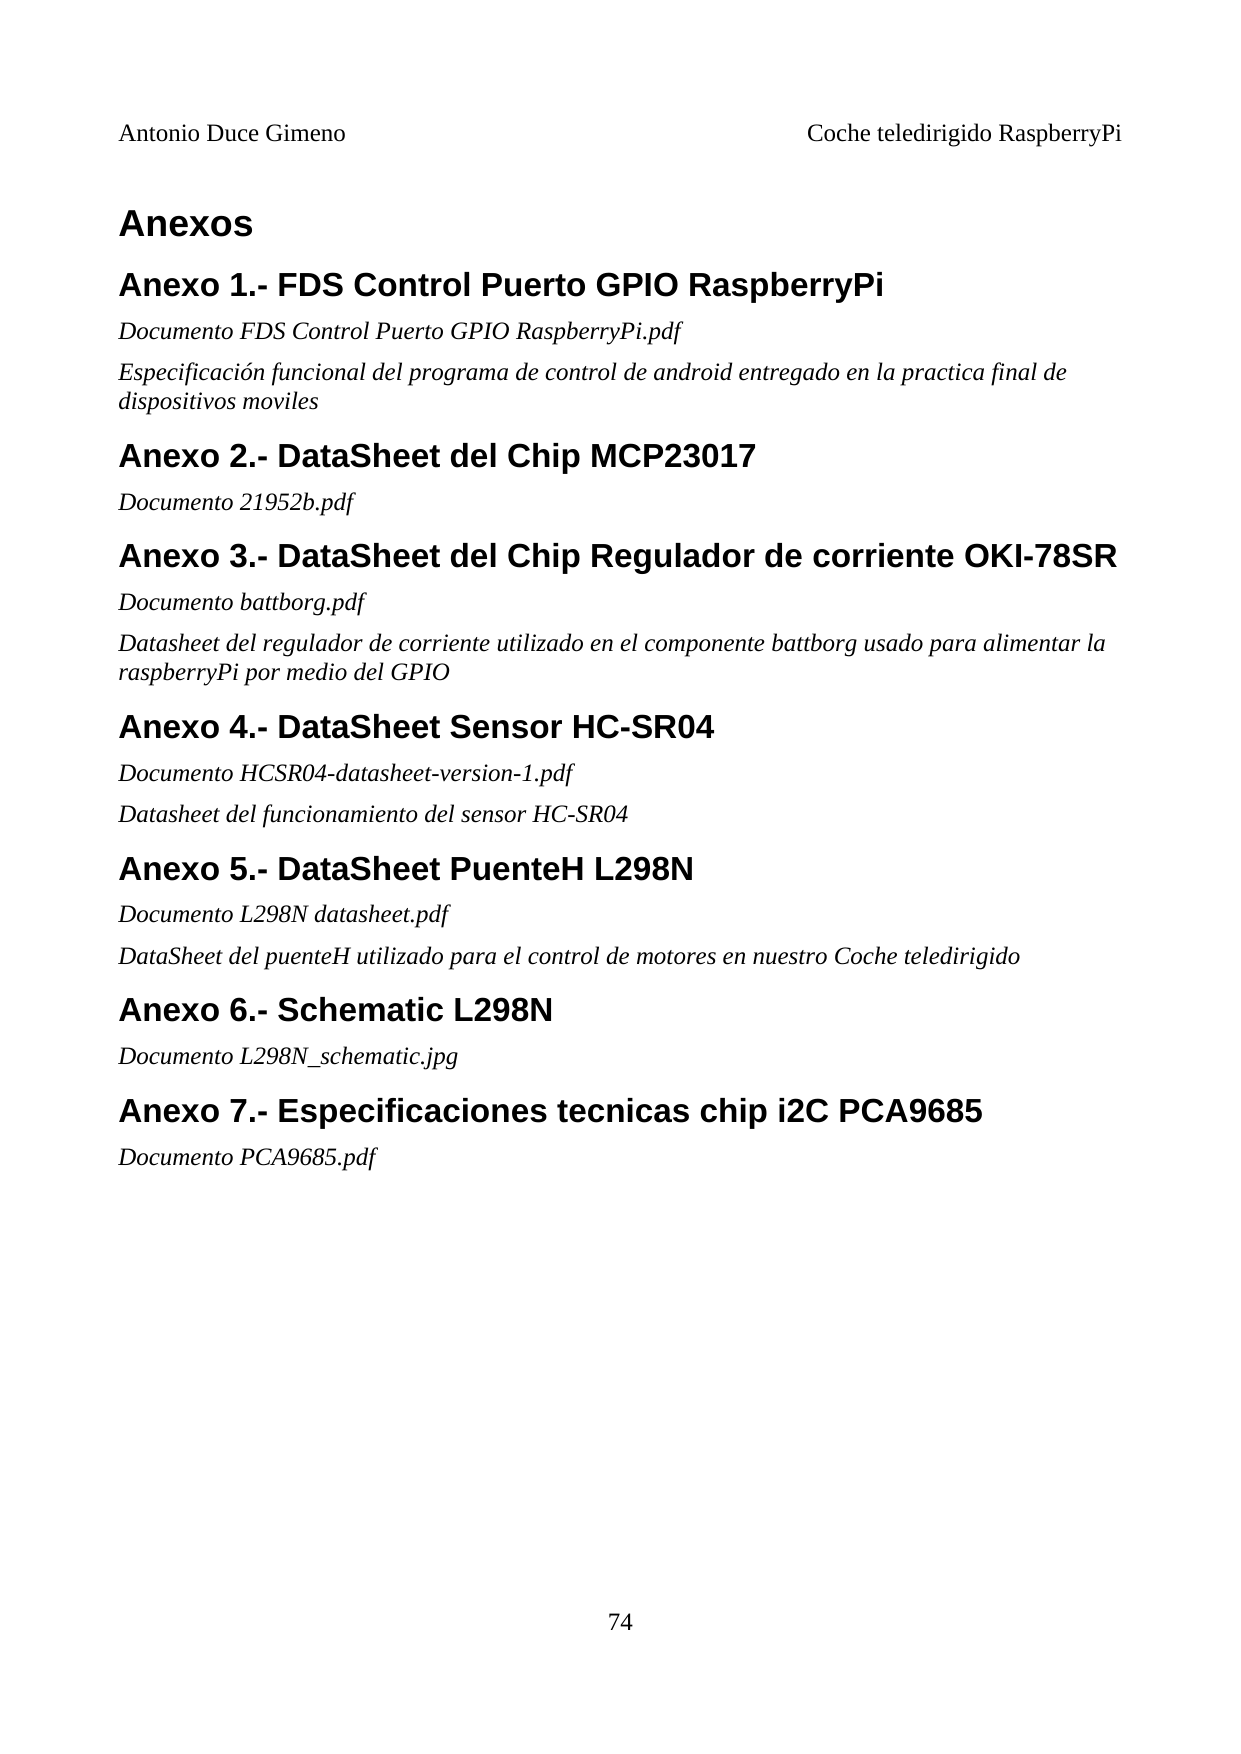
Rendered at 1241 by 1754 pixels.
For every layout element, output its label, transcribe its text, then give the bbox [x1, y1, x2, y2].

text DataSheet del puenteH utilizado para el control de motores en nuestro Coche teledirigido [118, 941, 1122, 969]
text Datasheet del funcionamiento del sensor HC-SR04 [118, 799, 1122, 828]
text Documento L298N datasheet.pdf [118, 899, 1122, 928]
text Documento 21952b.pdf [118, 487, 1122, 516]
text Datasheet del regulador de corriente utilizado en el componente battborg usado para alimentar la raspberryPi por medio del GPIO [118, 628, 1122, 686]
text Documento battborg.pdf [118, 587, 1122, 616]
text Especificación funcional del programa de control de android entregado en la practica final de dispositivos moviles [118, 357, 1122, 415]
list Anexo 1.- FDS Control Puerto GPIO RaspberryPi [118, 265, 1122, 304]
list Anexo 4.- DataSheet Sensor HC-SR04 [118, 707, 1122, 745]
text Documento PCA9685.pdf [118, 1142, 1122, 1171]
list Anexo 7.- Especificaciones tecnicas chip i2C PCA9685 [118, 1091, 1122, 1129]
list Anexo 2.- DataSheet del Chip MCP23017 [118, 436, 1122, 474]
list Anexo 6.- Schematic L298N [118, 990, 1122, 1029]
text Documento HCSR04-datasheet-version-1.pdf [118, 758, 1122, 787]
list Anexo 5.- DataSheet PuenteH L298N [118, 849, 1122, 887]
list Anexos [118, 201, 1122, 244]
text Documento FDS Control Puerto GPIO RaspberryPi.pdf [118, 316, 1122, 345]
list Anexo 3.- DataSheet del Chip Regulador de corriente OKI-78SR [118, 536, 1122, 575]
text Documento L298N_schematic.jpg [118, 1041, 1122, 1070]
